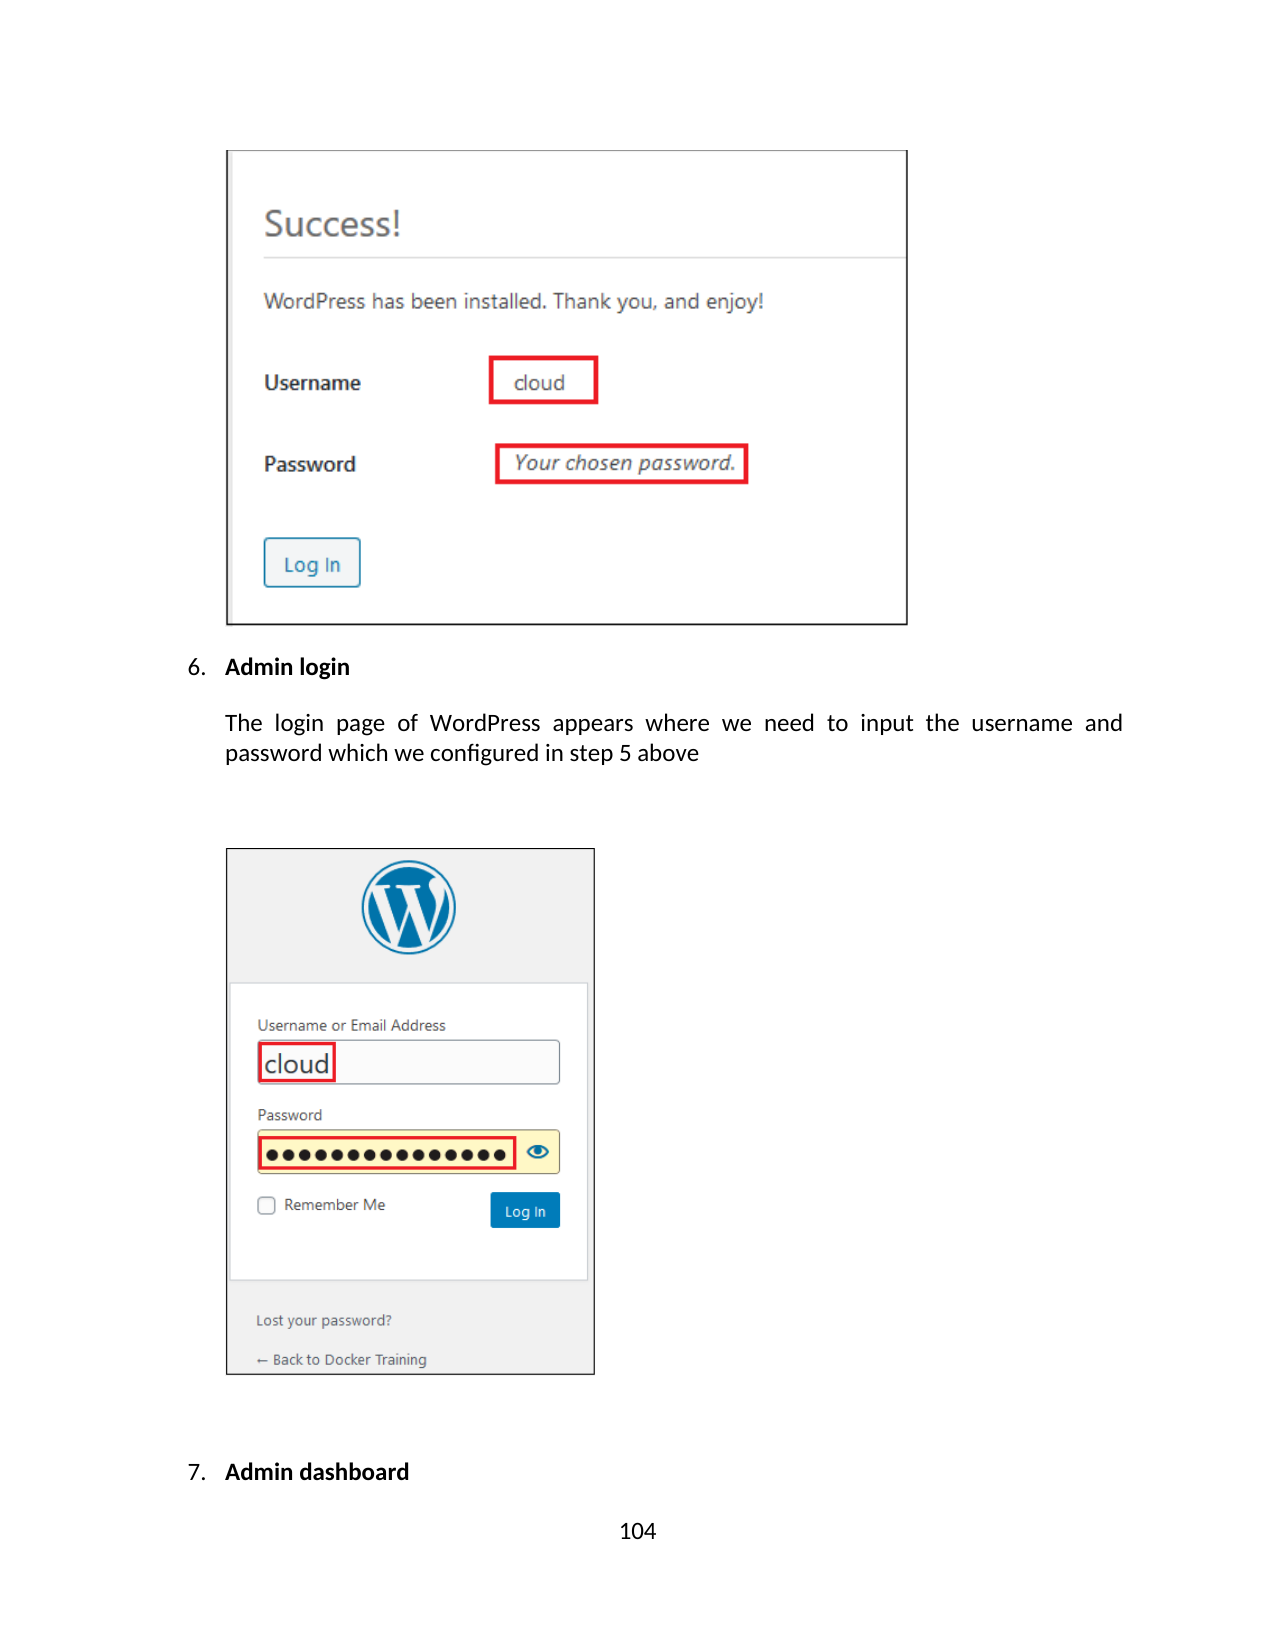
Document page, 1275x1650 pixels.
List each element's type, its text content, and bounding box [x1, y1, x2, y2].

text The login page of WordPress appears where we need to input the username and password which we configured in step 5 above [225, 707, 1125, 768]
picture [225, 150, 908, 627]
picture [225, 848, 596, 1376]
list Admin login [187, 652, 1125, 682]
list Admin dashboard [187, 1456, 1125, 1487]
